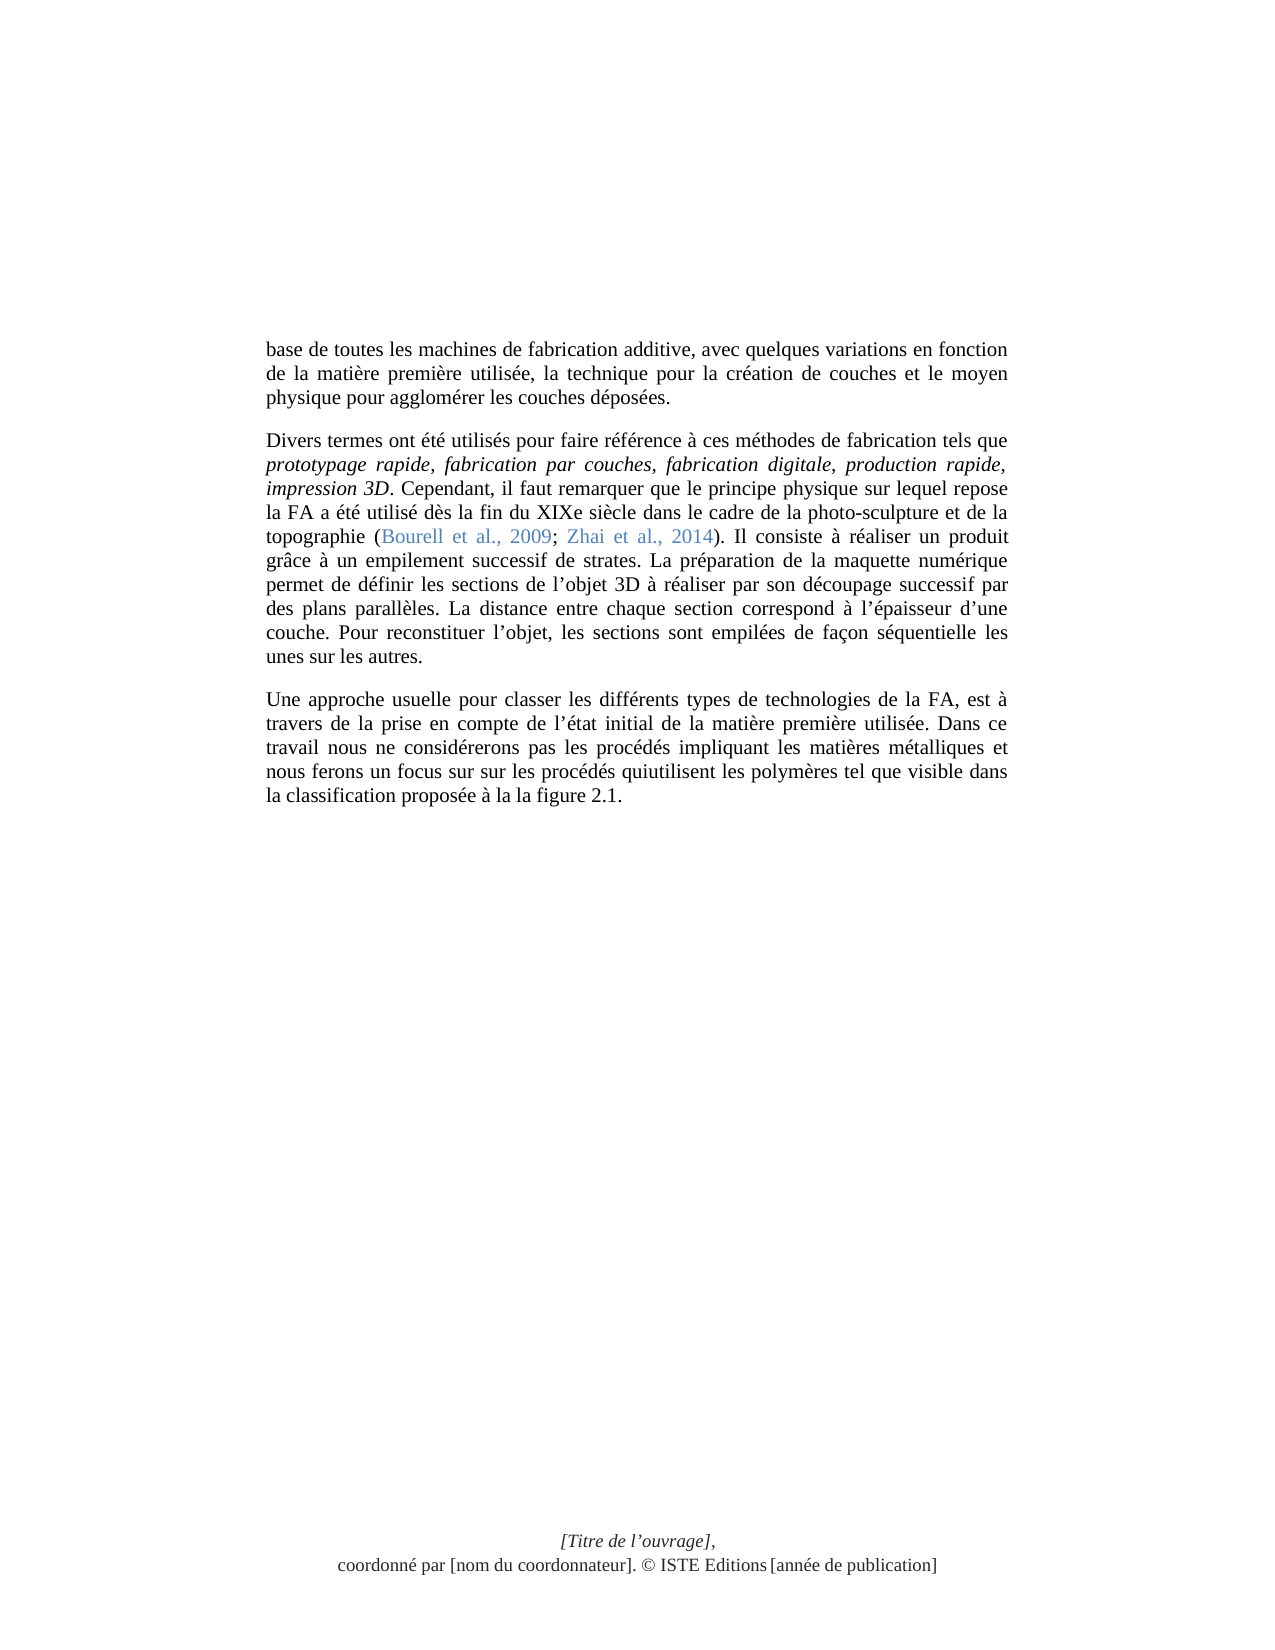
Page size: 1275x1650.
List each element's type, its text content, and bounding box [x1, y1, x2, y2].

text Divers termes ont été utilisés pour faire référence à ces méthodes de fabrication tels que prototypage rapide, fabrication par couches, fabrication digitale, production rapide, impression 3D. Cependant, il faut remarquer que le principe physique sur lequel repose la FA a été utilisé dès la fin du XIXe siècle dans le cadre de la photo-sculpture et de la topographie (Bourell et al., 2009; Zhai et al., 2014). Il consiste à réaliser un produit grâce à un empilement successif de strates. La préparation de la maquette numérique permet de définir les sections de l’objet 3D à réaliser par son découpage successif par des plans parallèles. La distance entre chaque section correspond à l’épaisseur d’une couche. Pour reconstituer l’objet, les sections sont empilées de façon séquentielle les unes sur les autres. [266, 428, 1009, 668]
text Une approche usuelle pour classer les différents types de technologies de la FA, est à travers de la prise en compte de l’état initial de la matière première utilisée. Dans ce travail nous ne considérerons pas les procédés impliquant les matières métalliques et nous ferons un focus sur sur les procédés quiutilisent les polymères tel que visible dans la classification proposée à la la figure 2.1. [266, 687, 1009, 807]
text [266, 337, 1009, 409]
